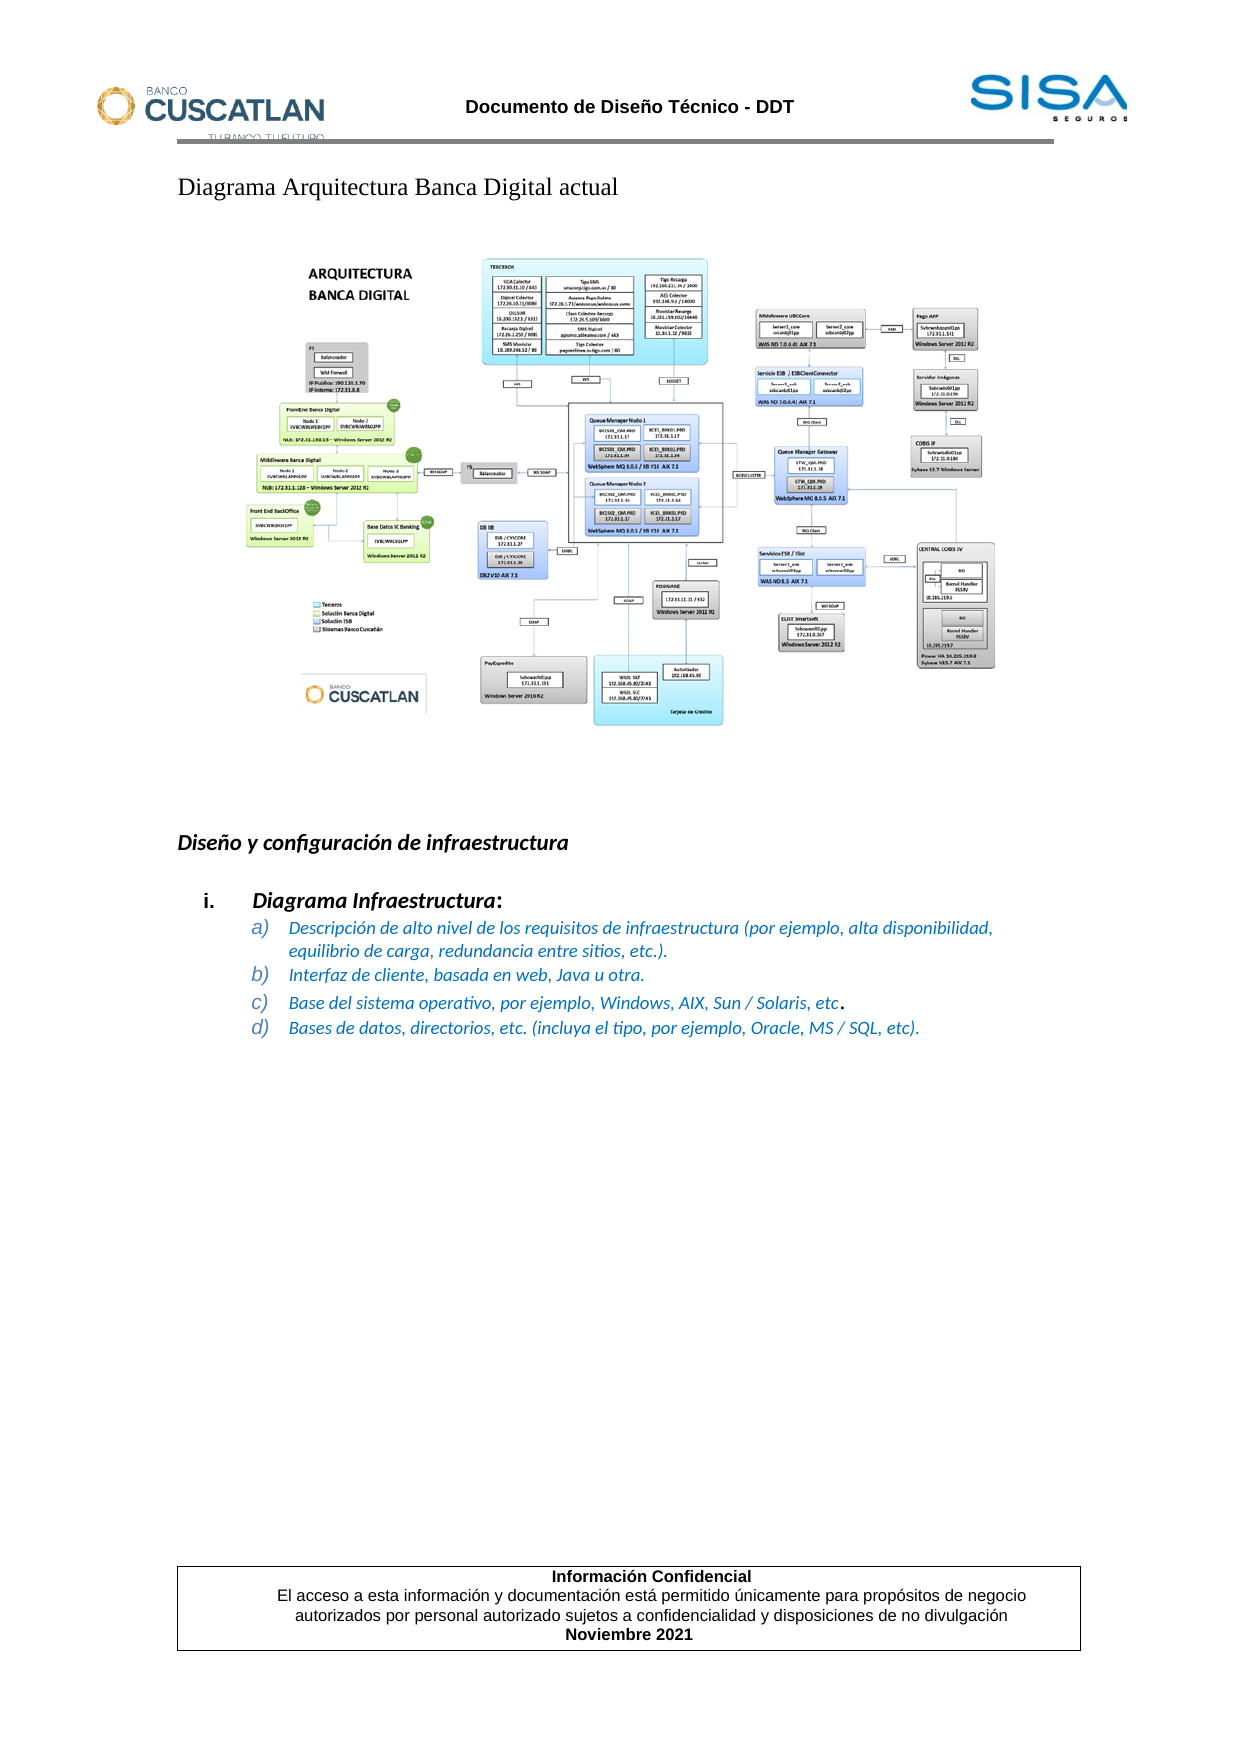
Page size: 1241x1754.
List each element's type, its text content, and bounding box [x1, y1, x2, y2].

picture [245, 254, 995, 726]
text Diagrama Arquitectura Banca Digital actual [177, 172, 1063, 201]
picture [970, 73, 1128, 122]
list Descripción de alto nivel de los requisitos de infraestructura (por ejemplo, alta disponibilidad, equilibrio de carga, redundancia entre sitios, etc.). [251, 915, 1063, 962]
list Base del sistema operativo, por ejemplo, Windows, AIX, Sun / Solaris, etc. [251, 986, 1063, 1015]
list Interfaz de cliente, basada en web, Java u otra. [251, 962, 1063, 986]
picture [85, 73, 336, 150]
list Bases de datos, directorios, etc. (incluya el tipo, por ejemplo, Oracle, MS / SQL, etc). [251, 1015, 1063, 1039]
text Diseño y configuración de infraestructura [177, 828, 1063, 856]
list Diagrama Infraestructura: [215, 884, 1063, 915]
